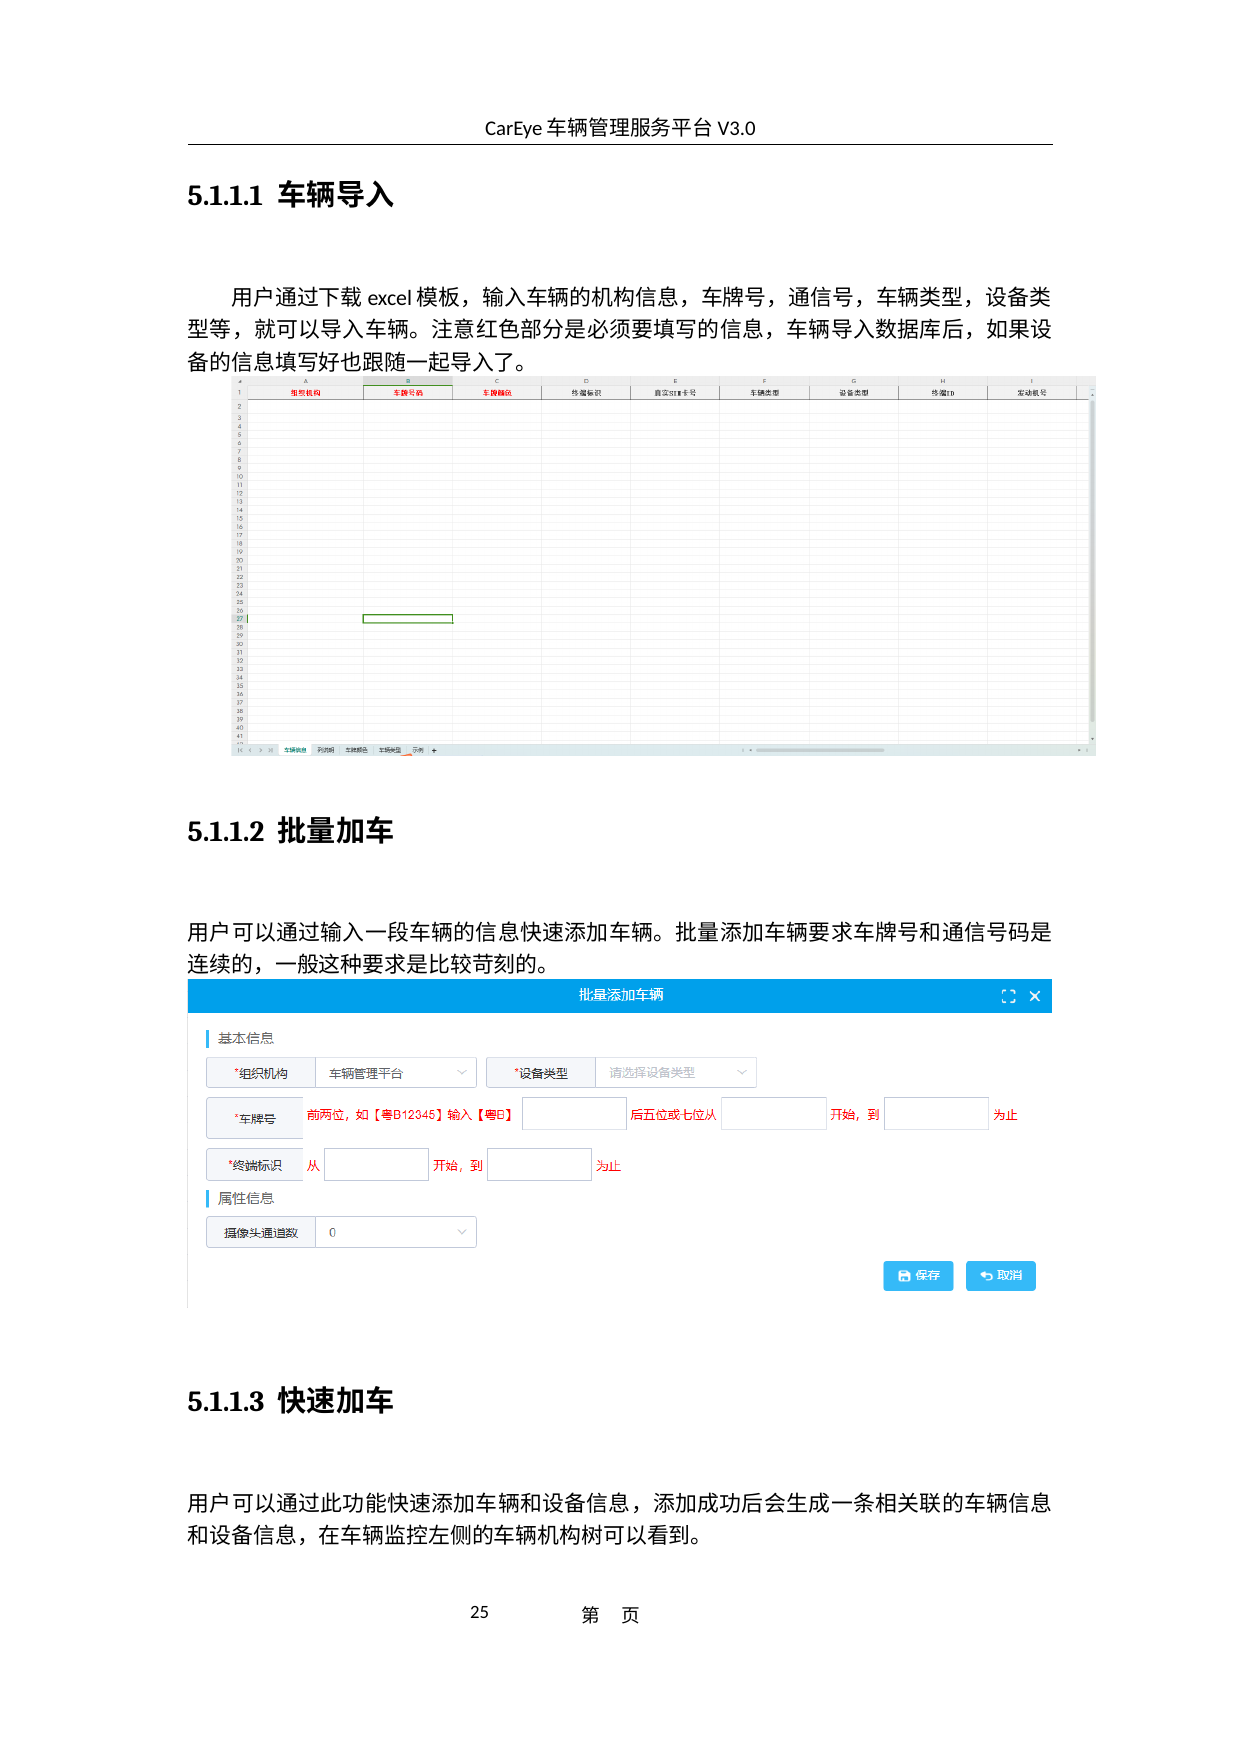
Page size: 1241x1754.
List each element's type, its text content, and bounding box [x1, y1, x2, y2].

picture [187, 1014, 1052, 1308]
subtitle 快速加车 [187, 1366, 1053, 1431]
subtitle 车辆导入 [187, 160, 1053, 225]
text 用户可以通过输入一段车辆的信息快速添加车辆。批量添加车辆要求车牌号和通信号码是连续的，一般这种要求是比较苛刻的。 [187, 914, 1053, 979]
text 用户可以通过此功能快速添加车辆和设备信息，添加成功后会生成一条相关联的车辆信息和设备信息，在车辆监控左侧的车辆机构树可以看到。 [187, 1485, 1053, 1550]
text 用户通过下载excel模板，输入车辆的机构信息，车牌号，通信号，车辆类型，设备类型等，就可以导入车辆。注意红色部分是必须要填写的信息，车辆导入数据库后，如果设备的信息填写好也跟随一起导入了。 [187, 279, 1053, 377]
subtitle 批量加车 [187, 796, 1053, 861]
picture [231, 376, 1096, 756]
